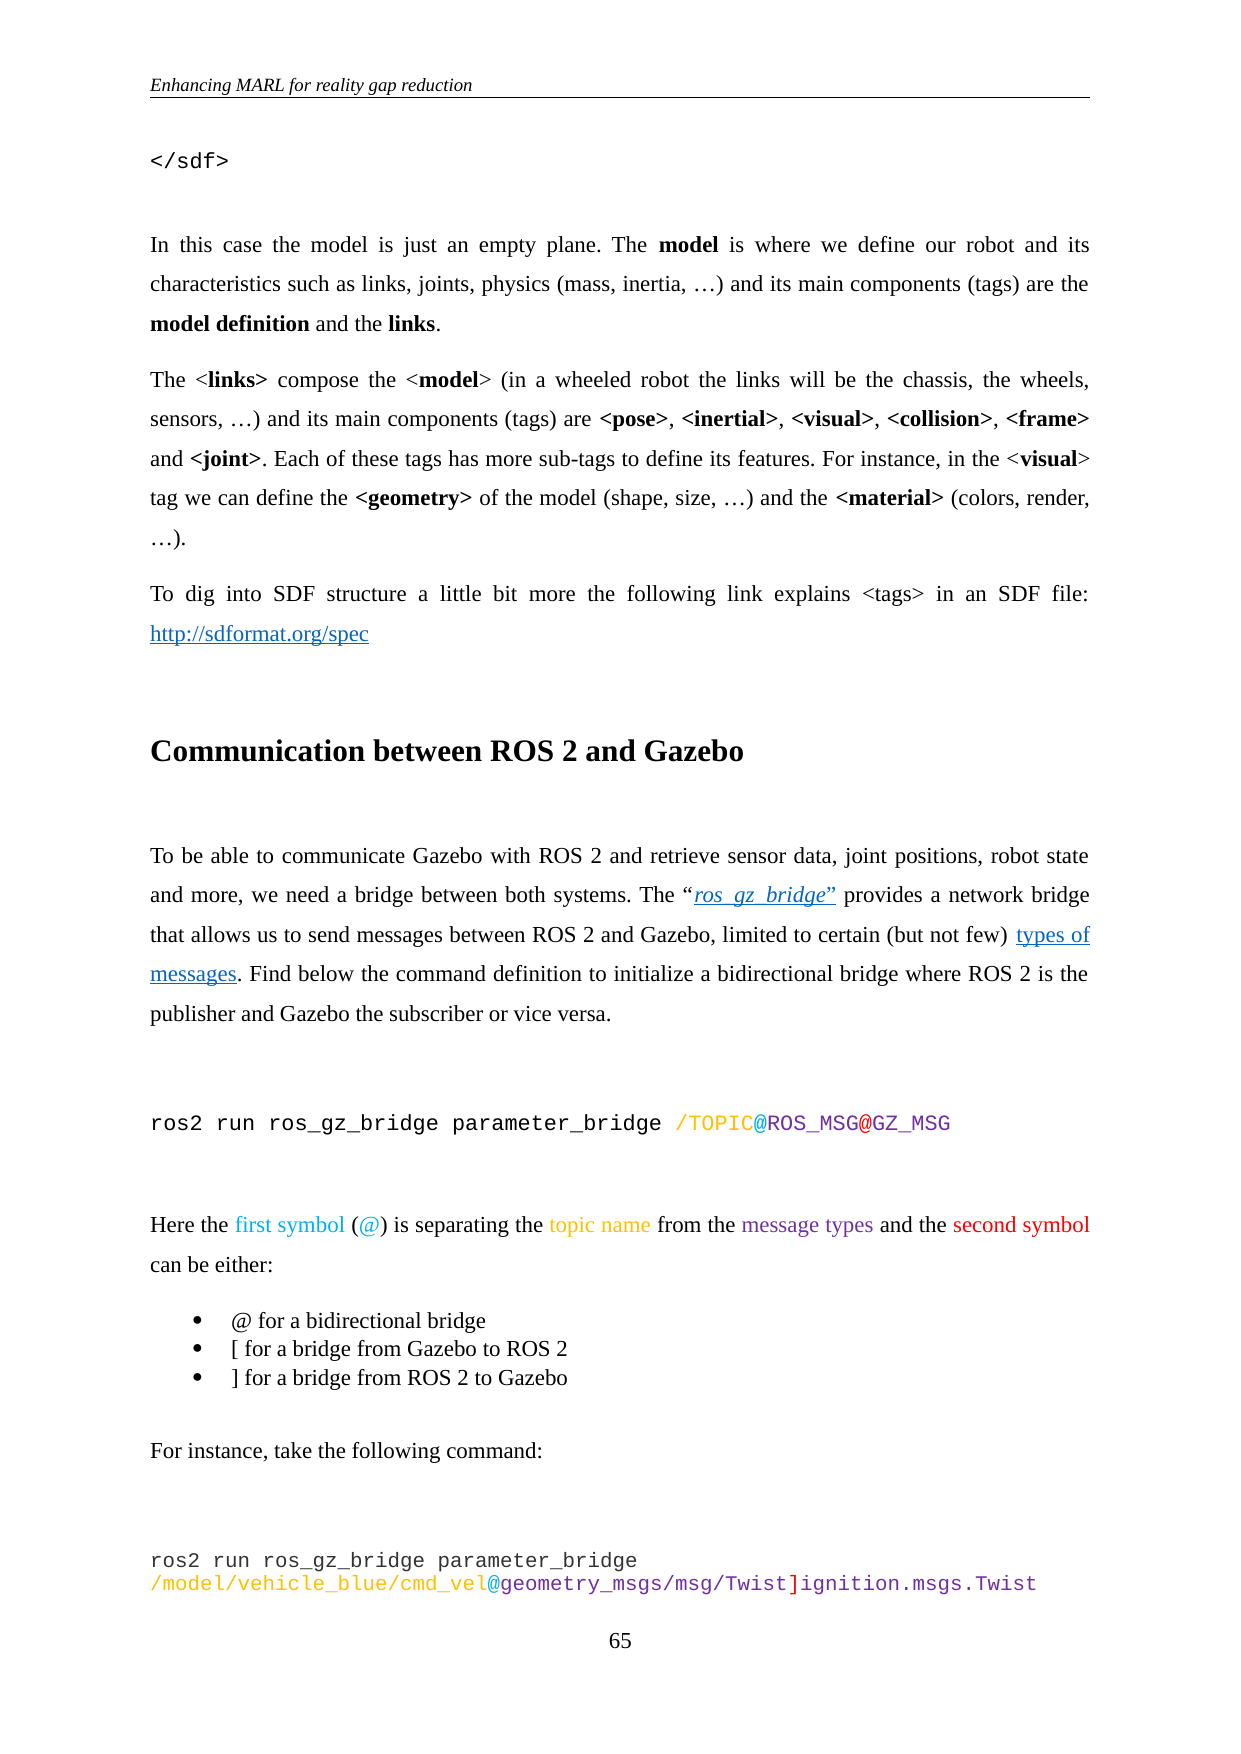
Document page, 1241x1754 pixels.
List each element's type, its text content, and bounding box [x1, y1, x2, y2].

list ] for a bridge from ROS 2 to Gazebo [193, 1364, 1090, 1390]
text In this case the model is just an empty plane. The model is where we define our robot and its characteristics such as links, joints, physics (mass, inertia, …) and its main components (tags) are the model definition and the links. [150, 231, 1090, 336]
text For instance, take the following command: [150, 1437, 1090, 1464]
text Here the first symbol (@) is separating the topic name from the message types and the second symbol can be either: [150, 1211, 1090, 1277]
text To dig into SDF structure a little bit more the following link explains <tags> in an SDF file: http://sdformat.org/spec [150, 580, 1090, 646]
text ros2 run ros_gz_bridge parameter_bridge /TOPIC@ROS_MSG@GZ_MSG [150, 1112, 1090, 1137]
text The <links> compose the <model> (in a wheeled robot the links will be the chassis, the wheels, sensors, …) and its main components (tags) are <pose>, <inertial>, <visual>, <collision>, <frame> and <joint>. Each of these tags has more sub-tags to define its features. For instance, in the <visual> tag we can define the <geometry> of the model (shape, size, …) and the <material> (colors, render, …). [150, 366, 1090, 550]
text ros2 run ros_gz_bridge parameter_bridge /model/vehicle_blue/cmd_vel@geometry_msgs/msg/Twist]ignition.msgs.Twist [150, 1549, 1090, 1597]
subtitle Communication between ROS 2 and Gazebo [150, 732, 1090, 768]
list @ for a bidirectional bridge [193, 1307, 1090, 1333]
list [ for a bridge from Gazebo to ROS 2 [193, 1335, 1090, 1362]
text To be able to communicate Gazebo with ROS 2 and retrieve sensor data, joint positions, robot state and more, we need a bridge between both systems. The “ros_gz_bridge” provides a network bridge that allows us to send messages between ROS 2 and Gazebo, limited to certain (but not few) types of messages. Find below the command definition to initialize a bidirectional bridge where ROS 2 is the publisher and Gazebo the subscriber or vice versa. [150, 842, 1090, 1026]
text </sdf> [150, 150, 1090, 175]
